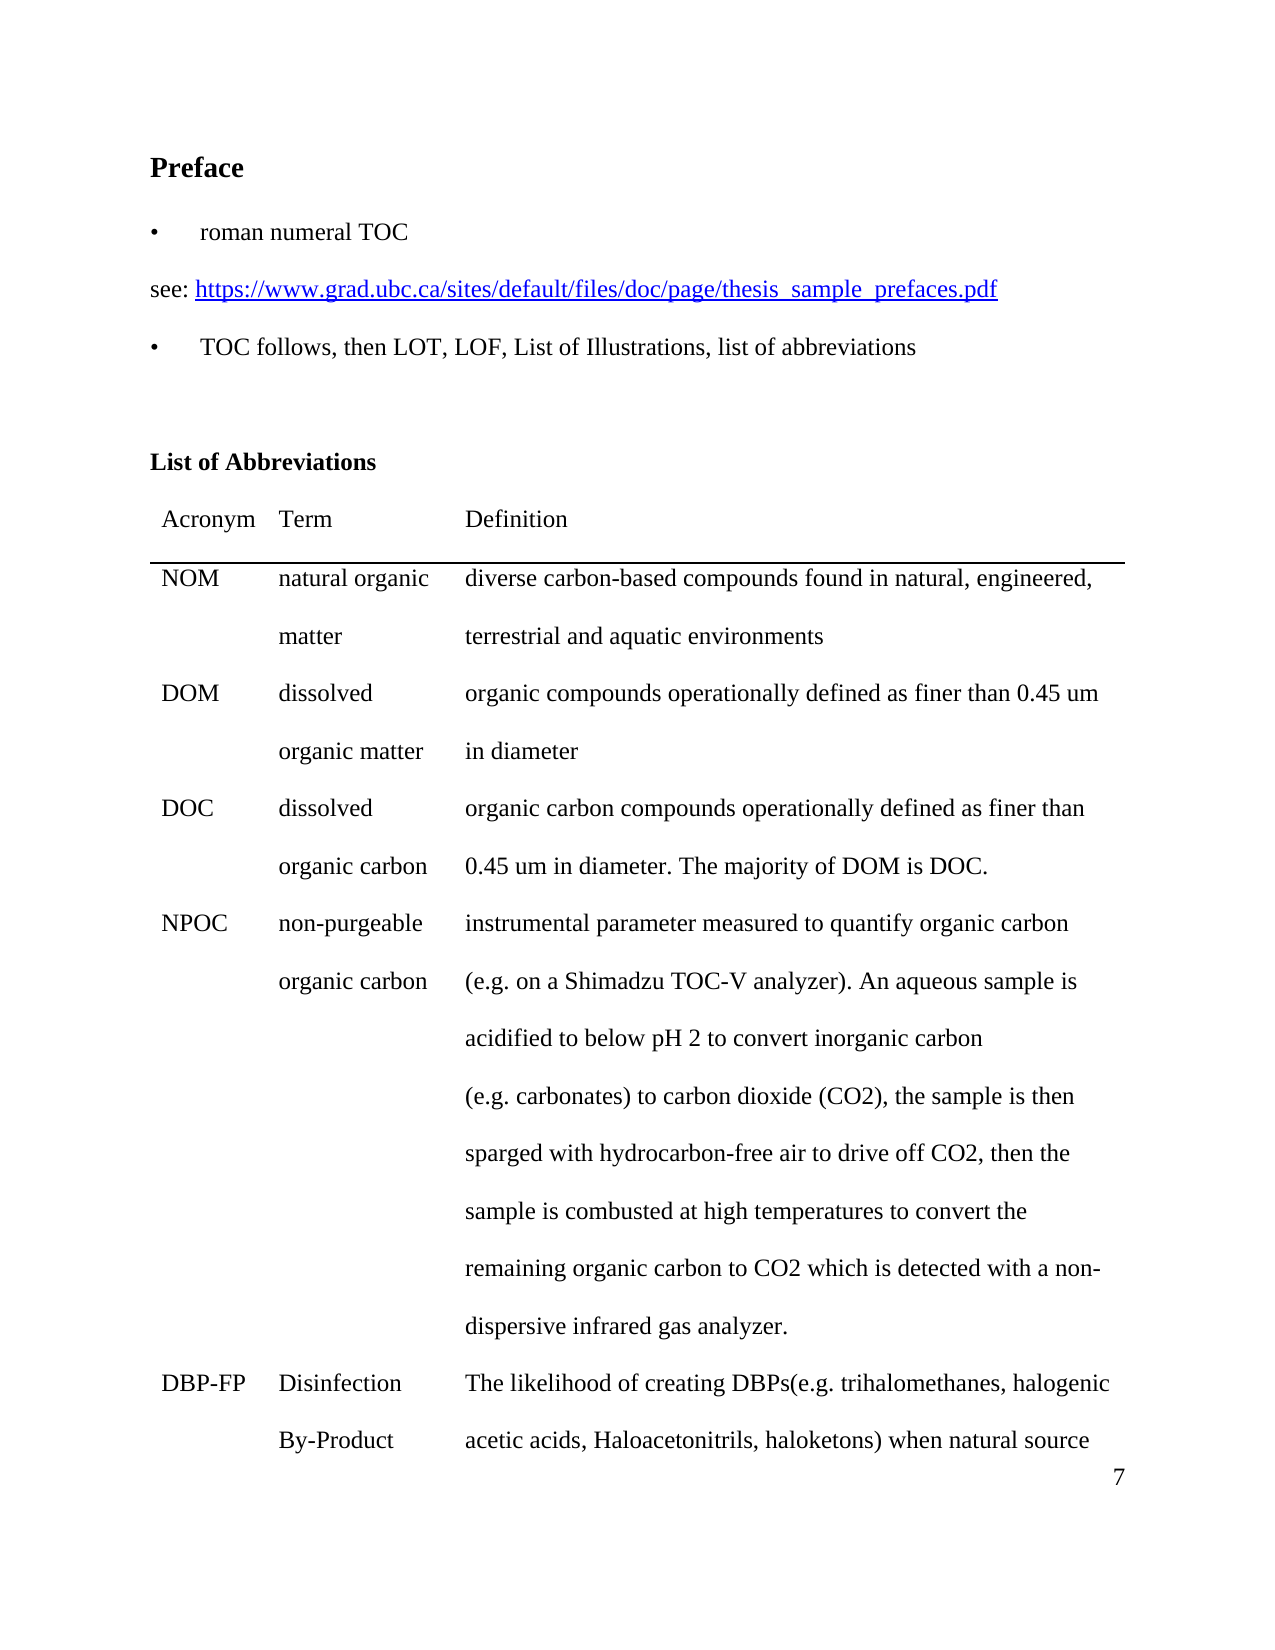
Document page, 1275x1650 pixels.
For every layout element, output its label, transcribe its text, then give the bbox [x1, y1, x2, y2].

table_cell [454, 1368, 1125, 1454]
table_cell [267, 1368, 454, 1454]
text see: https://www.grad.ubc.ca/sites/default/files/doc/page/thesis_sample_prefaces.pdf [150, 274, 1125, 303]
table_cell DBP-FP [150, 1368, 267, 1454]
table_cell NOM [150, 564, 267, 678]
table_cell DOC [150, 793, 267, 908]
list roman numeral TOC [150, 217, 1125, 246]
table_header Acronym [150, 505, 267, 562]
table_cell instrumental parameter measured to quantify organic carbon (e.g. on a Shimadzu TOC-V analyzer). An aqueous sample is acidified to below pH 2 to convert inorganic carbon (e.g. carbonates) to carbon dioxide (CO2), the sample is then sparged with hydrocarbon-free air to drive off CO2, then the sample is combusted at high temperatures to convert the remaining organic carbon to CO2 which is detected with a non-dispersive infrared gas analyzer. [454, 908, 1125, 1368]
table_cell dissolved organic carbon [267, 793, 454, 908]
table_cell non-purgeable organic carbon [267, 908, 454, 1368]
list TOC follows, then LOT, LOF, List of Illustrations, list of abbreviations [150, 332, 1125, 361]
subtitle Preface [150, 150, 1125, 183]
table_cell dissolved organic matter [267, 679, 454, 793]
table_header Definition [454, 505, 1125, 562]
text List of Abbreviations [150, 447, 1125, 476]
table_header Term [267, 505, 454, 562]
table_cell natural organic matter [267, 564, 454, 678]
table_cell DOM [150, 679, 267, 793]
table_cell diverse carbon-based compounds found in natural, engineered, terrestrial and aquatic environments [454, 564, 1125, 678]
table_cell NPOC [150, 908, 267, 1368]
table_cell organic carbon compounds operationally defined as finer than 0.45 um in diameter. The majority of DOM is DOC. [454, 793, 1125, 908]
table_cell organic compounds operationally defined as finer than 0.45 um in diameter [454, 679, 1125, 793]
